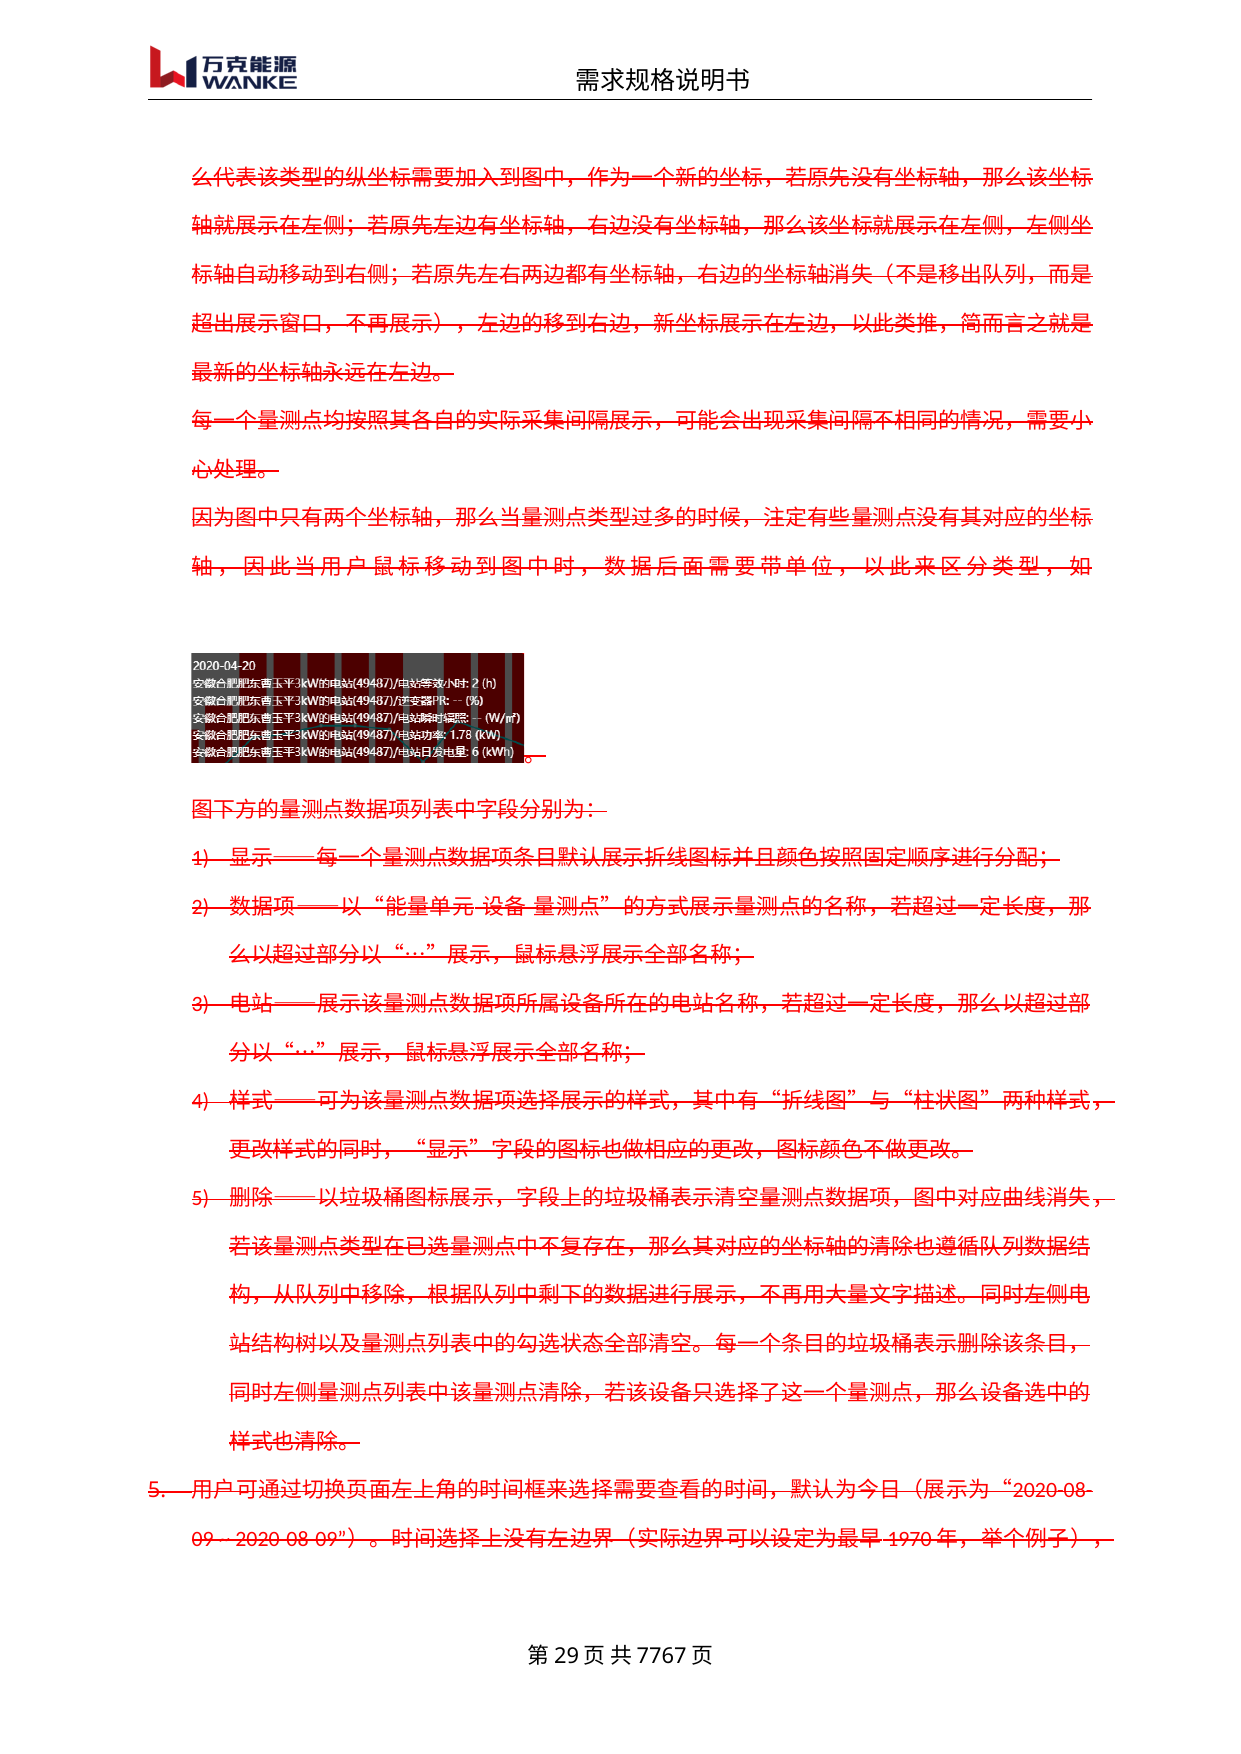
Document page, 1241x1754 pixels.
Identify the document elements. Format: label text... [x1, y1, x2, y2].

list 每一个量测点均按照其各自的实际采集间隔展示，可能会出现采集间隔不相同的情况，需要小心处理。 [191, 402, 1092, 421]
list 每一个量测点均按照其各自的实际采集间隔展示，可能会出现采集间隔不相同的情况，需要小心处理。 [191, 422, 1092, 484]
list 显示——每一个量测点数据项条目默认展示折线图标并且颜色按照固定顺序进行分配； [191, 840, 1092, 872]
list 因为图中只有两个坐标轴，那么当量测点类型过多的时候，注定有些量测点没有其对应的坐标轴，因此当用户鼠标移动到图中时，数据后面需要带单位，以此来区分类型，如。 [191, 520, 1092, 567]
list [191, 159, 1092, 178]
list 图下方的量测点数据项列表中字段分别为： [191, 792, 1092, 824]
list 电站——展示该量测点数据项所属设备所在的电站名称，若超过一定长度，那么以超过部分以“…”展示，鼠标悬浮展示全部名称； [191, 985, 1092, 1067]
list 删除——以垃圾桶图标展示，字段上的垃圾桶表示清空量测点数据项，图中对应曲线消失，若该量测点类型在已选量测点中不复存在，那么其对应的坐标轴的清除也遵循队列数据结构，从队列中移除，根据队列中剩下的数据进行展示，不再用大量文字描述。同时左侧电站结构树以及量测点列表中的勾选状态全部清空。每一个条目的垃圾桶表示删除该条目，同时左侧量测点列表中该量测点清除，若该设备只选择了这一个量测点，那么设备选中的样式也清除。 [191, 1179, 1092, 1456]
picture [147, 44, 300, 90]
list 因为图中只有两个坐标轴，那么当量测点类型过多的时候，注定有些量测点没有其对应的坐标轴，因此当用户鼠标移动到图中时，数据后面需要带单位，以此来区分类型，如。 [191, 499, 1092, 519]
list 样式——可为该量测点数据项选择展示的样式，其中有“折线图”与“柱状图”两种样式，更改样式的同时，“显示”字段的图标也做相应的更改，图标颜色不做更改。 [191, 1082, 1092, 1164]
list 数据项——以“能量单元-设备-量测点”的方式展示量测点的名称，若超过一定长度，那么以超过部分以“…”展示，鼠标悬浮展示全部名称； [191, 888, 1092, 969]
list 因为图中只有两个坐标轴，那么当量测点类型过多的时候，注定有些量测点没有其对应的坐标轴，因此当用户鼠标移动到图中时，数据后面需要带单位，以此来区分类型，如。 [191, 568, 1092, 776]
picture [191, 653, 525, 763]
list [148, 1492, 1092, 1553]
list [148, 1472, 1092, 1491]
